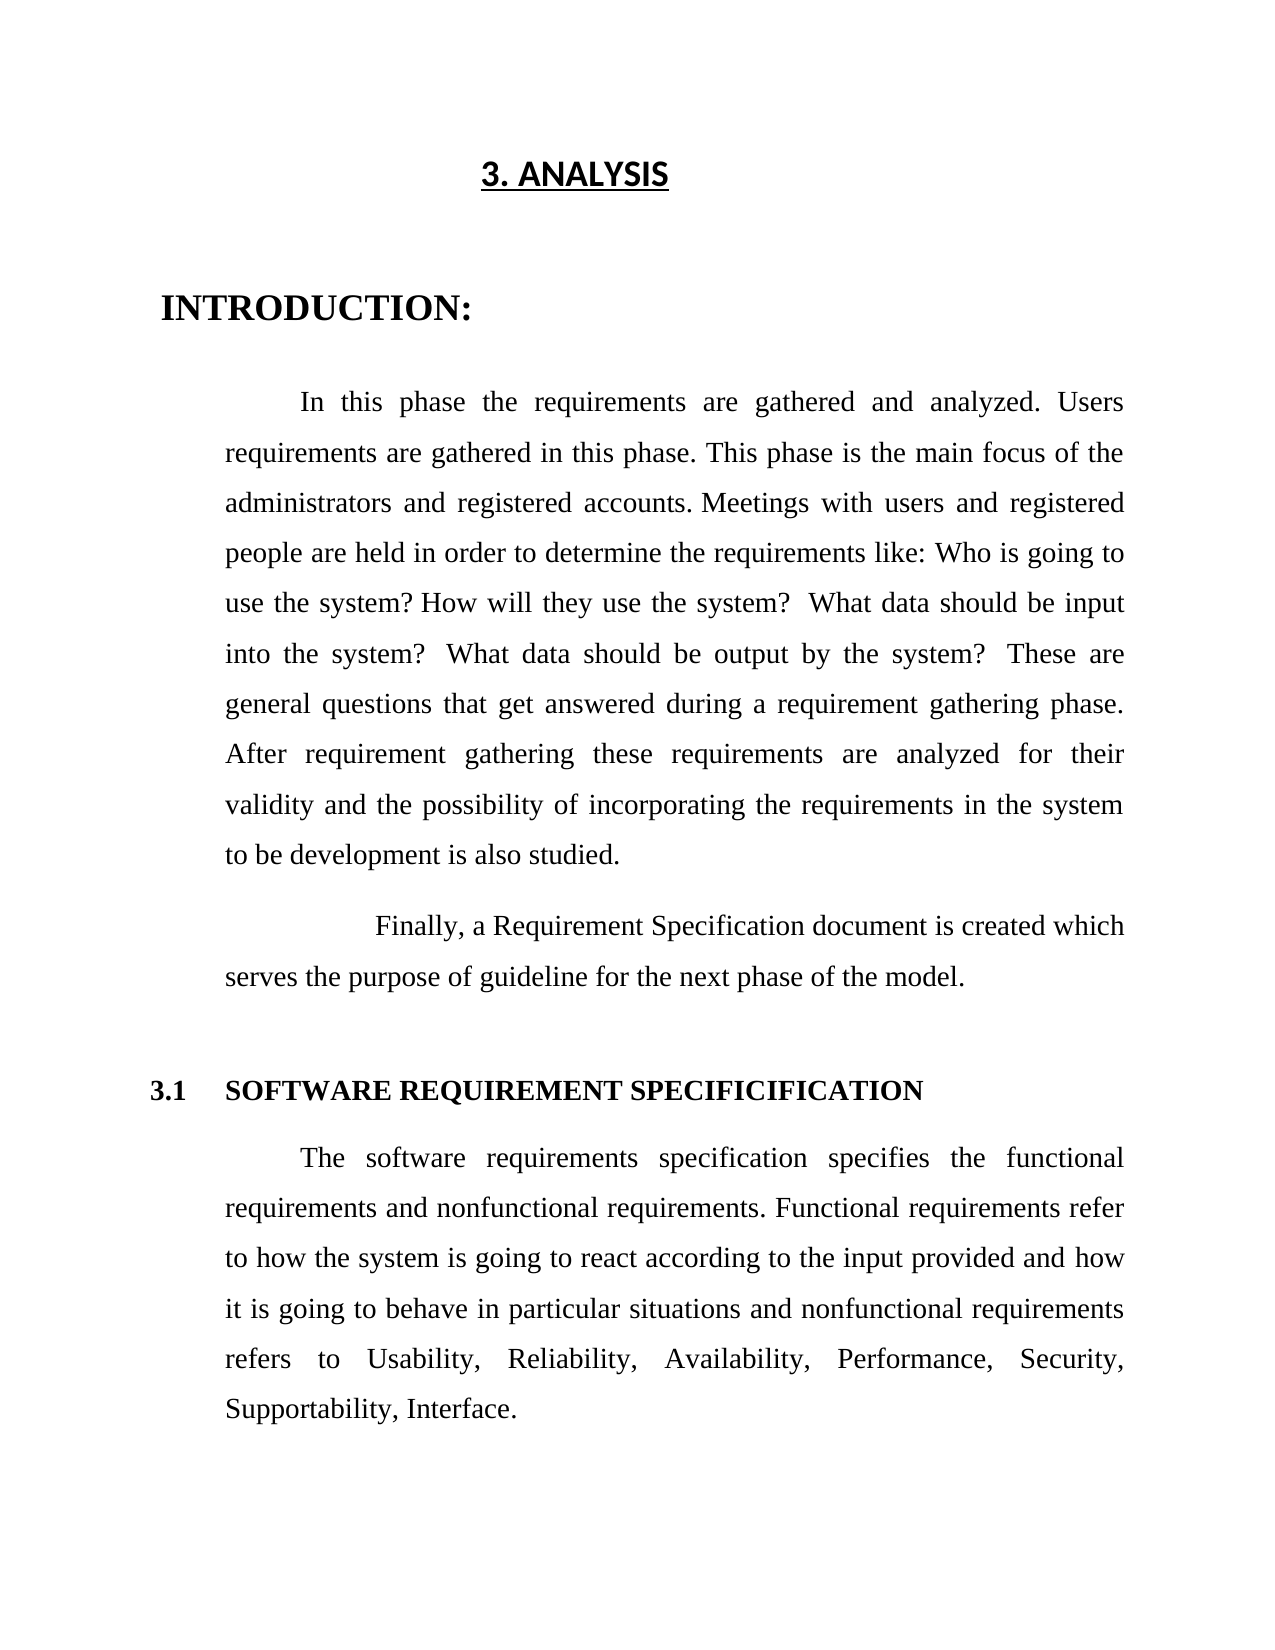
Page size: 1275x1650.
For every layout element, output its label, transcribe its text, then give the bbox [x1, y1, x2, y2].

text The software requirements specification specifies the functional requirements and nonfunctional requirements. Functional requirements refer to how the system is going to react according to the input provided and how it is going to behave in particular situations and nonfunctional requirements refers to Usability, Reliability, Availability, Performance, Security, Supportability, Interface. [225, 1140, 1125, 1425]
list SOFTWARE REQUIREMENT SPECIFICIFICATION [150, 1073, 1125, 1106]
text In this phase the requirements are gathered and analyzed. Users requirements are gathered in this phase. This phase is the main focus of the administrators and registered accounts. Meetings with users and registered people are held in order to determine the requirements like: Who is going to use the system? How will they use the system? What data should be input into the system? What data should be output by the system? These are general questions that get answered during a requirement gathering phase. After requirement gathering these requirements are analyzed for their validity and the possibility of incorporating the requirements in the system to be development is also studied. [225, 384, 1125, 871]
text Finally, a Requirement Specification document is created which serves the purpose of guideline for the next phase of the model. [225, 908, 1125, 992]
text 3. ANALYSIS [150, 150, 1125, 196]
text INTRODUCTION: [150, 285, 1125, 328]
